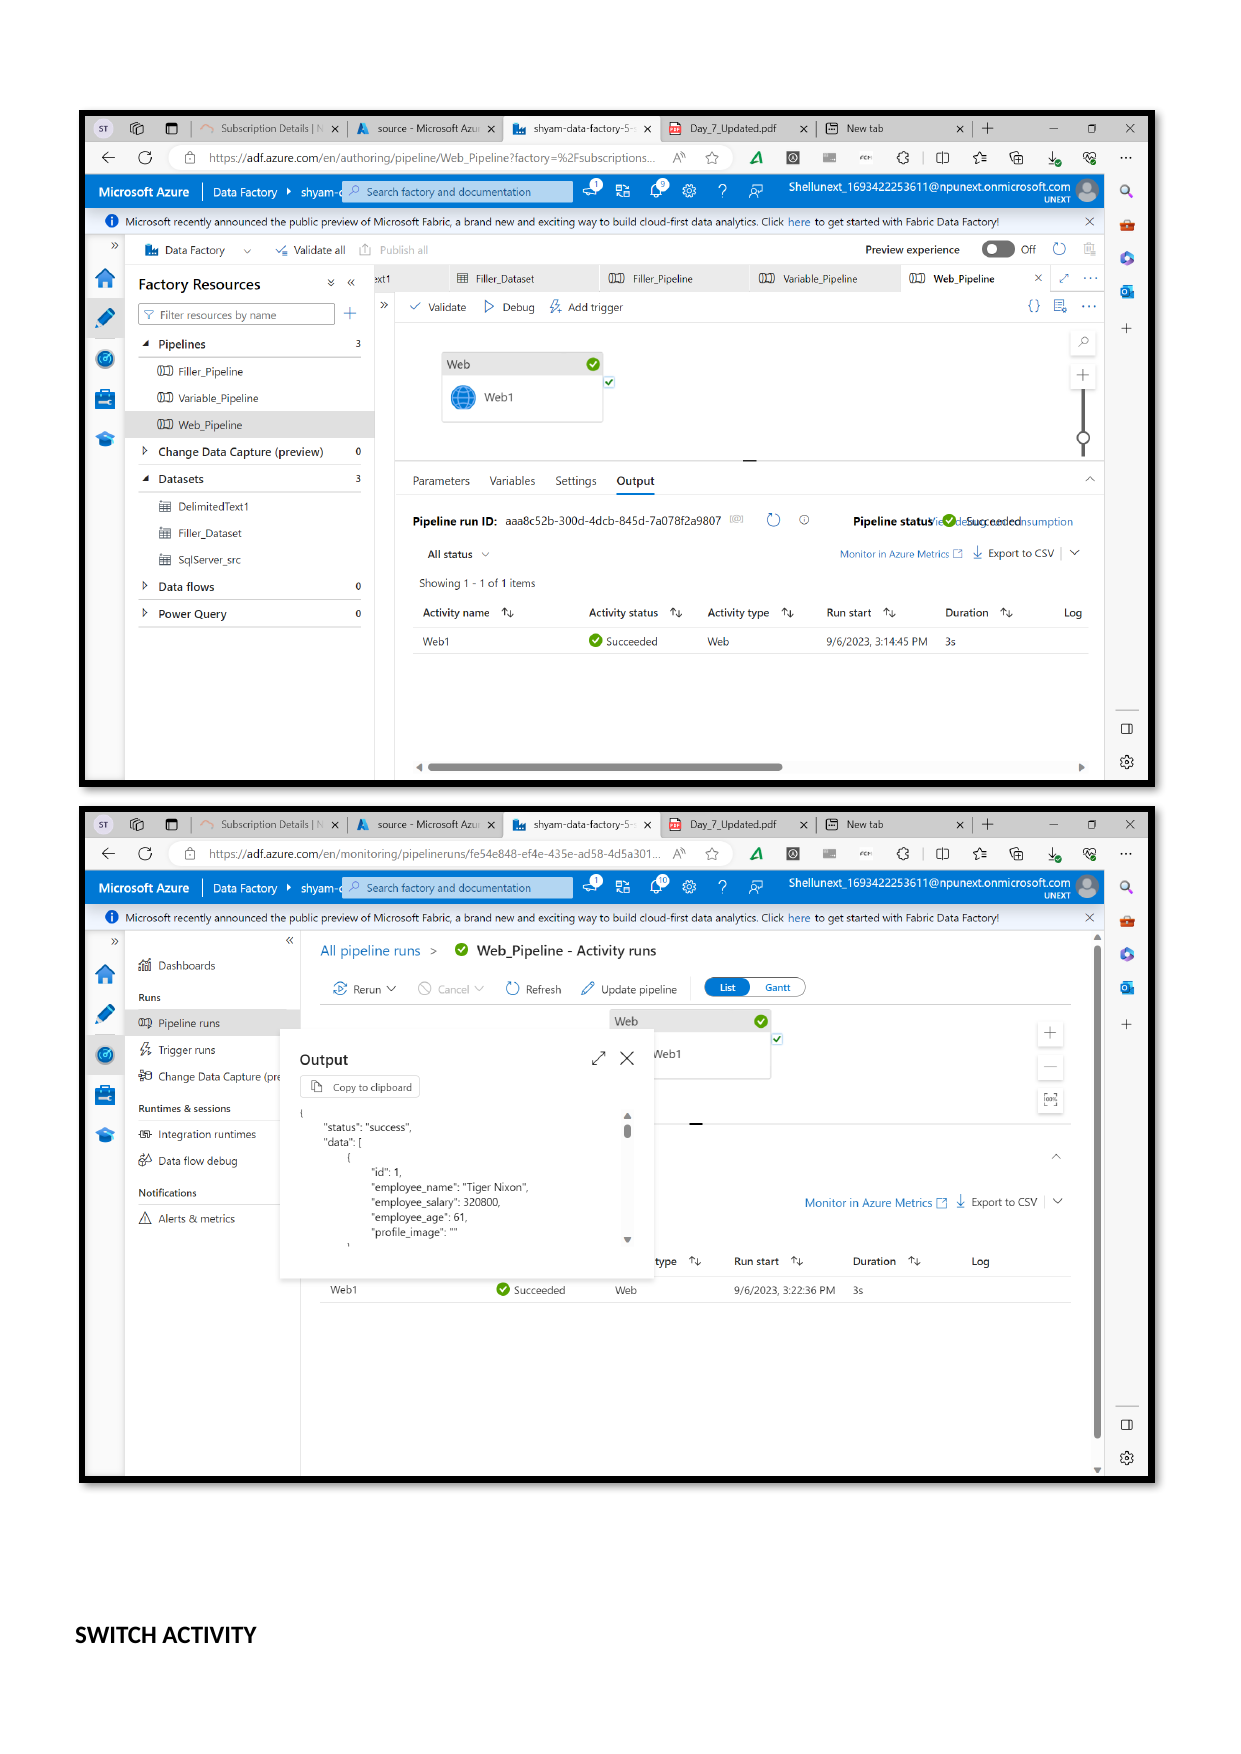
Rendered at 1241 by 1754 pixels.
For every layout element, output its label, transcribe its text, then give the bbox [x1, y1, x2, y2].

text SWITCH ACTIVITY [75, 1620, 1165, 1650]
picture [85, 812, 1148, 1476]
picture [85, 116, 1148, 780]
